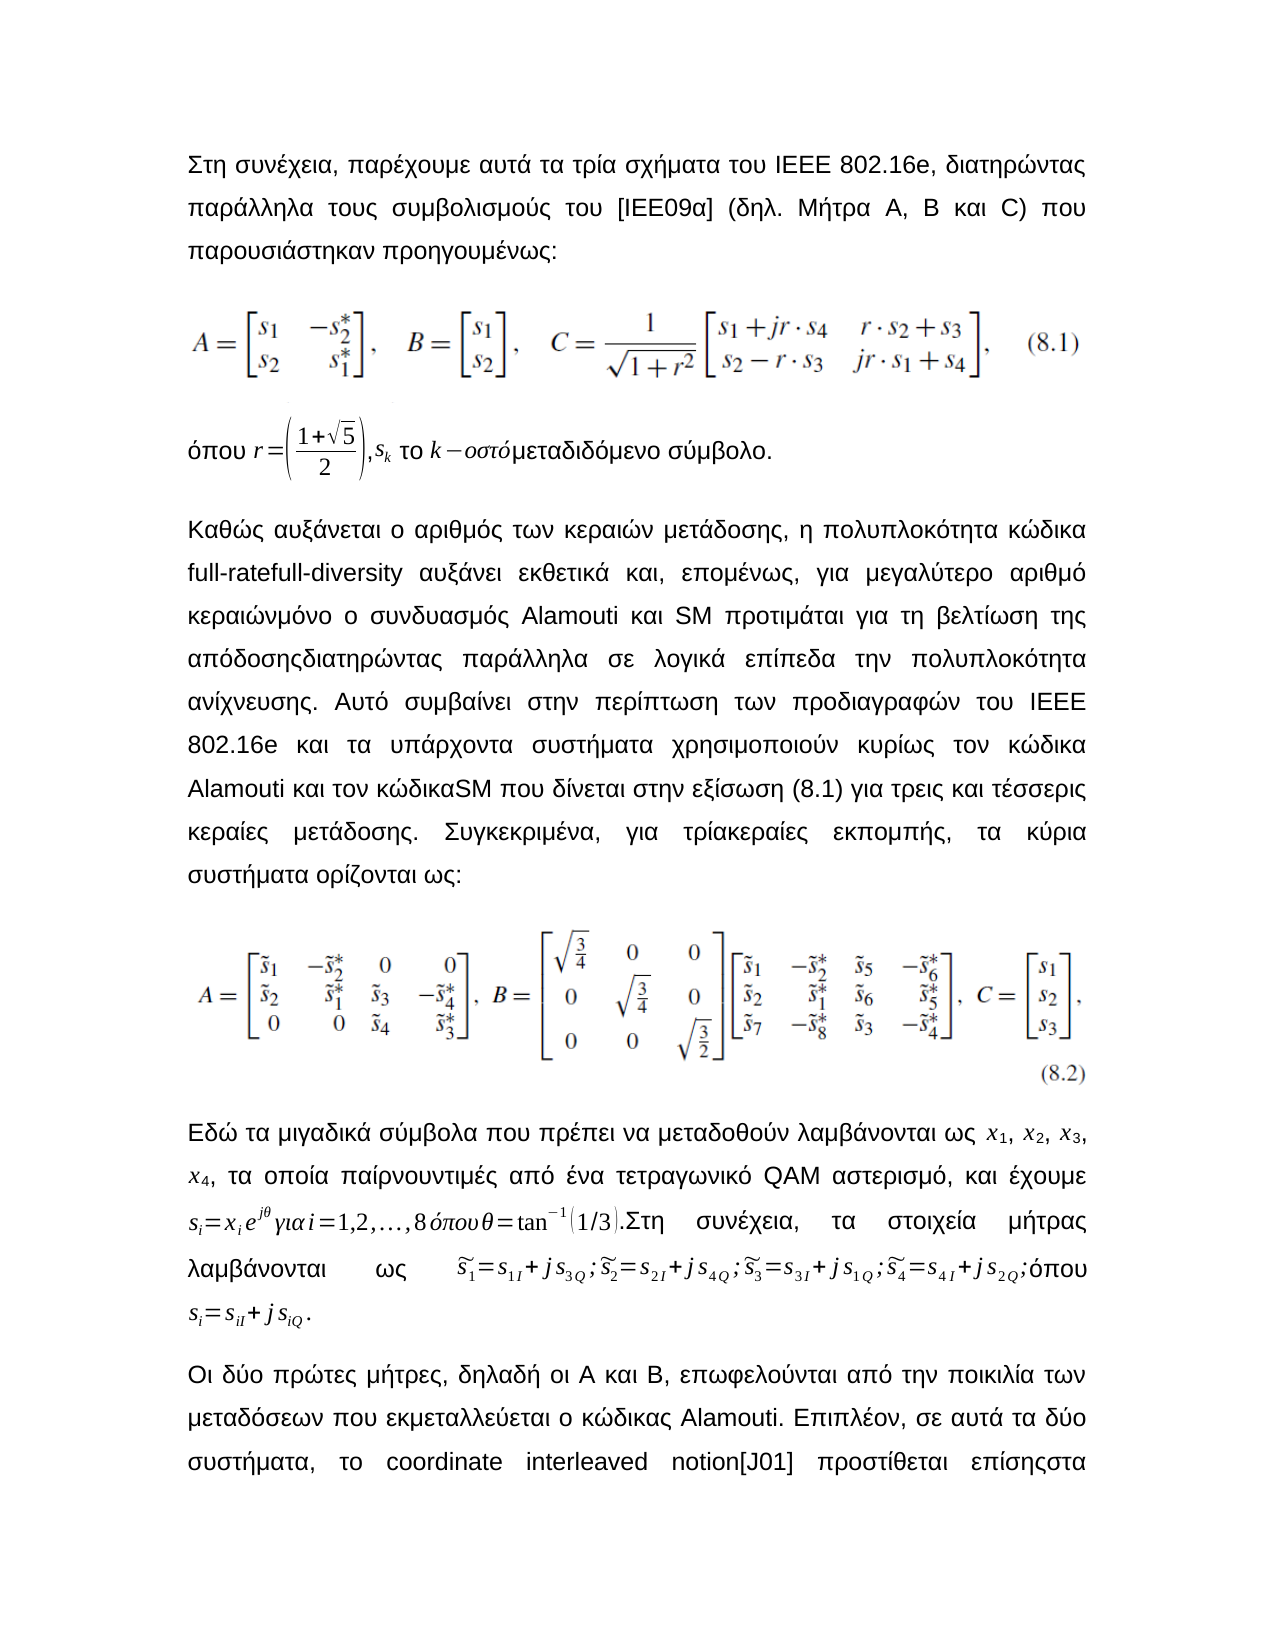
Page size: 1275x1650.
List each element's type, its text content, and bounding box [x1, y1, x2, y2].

text Εδώ τα μιγαδικά σύμβολα που πρέπει να μεταδοθούν λαμβάνονται ως 1, 2, 3, 4, τα οποία παίρνουντιμές από ένα τετραγωνικό QAM αστερισμό, και έχουμε .Στη συνέχεια, τα στοιχεία μήτρας λαμβάνονται ως όπου [187, 1118, 1087, 1330]
text Στη συνέχεια, παρέχουμε αυτά τα τρία σχήματα του IEEE 802.16e, διατηρώντας παράλληλα τους συμβολισμούς του [ΙΕΕ09α] (δηλ. Μήτρα Α, Β και C) που παρουσιάστηκαν προηγουμένως: [187, 150, 1087, 265]
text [187, 1360, 1087, 1475]
text Καθώς αυξάνεται ο αριθμός των κεραιών μετάδοσης, η πολυπλοκότητα κώδικα full-ratefull-diversity αυξάνει εκθετικά και, επομένως, για μεγαλύτερο αριθμό κεραιώνμόνο ο συνδυασμός Alamouti και SM προτιμάται για τη βελτίωση της απόδοσηςδιατηρώντας παράλληλα σε λογικά επίπεδα την πολυπλοκότητα ανίχνευσης. Αυτό συμβαίνει στην περίπτωση των προδιαγραφών του IEEE 802.16e και τα υπάρχοντα συστήματα χρησιμοποιούν κυρίως τον κώδικα Alamouti και τον κώδικαSM που δίνεται στην εξίσωση (8.1) για τρεις και τέσσερις κεραίες μετάδοσης. Συγκεκριμένα, για τρίακεραίες εκπομπής, τα κύρια συστήματα ορίζονται ως: [187, 515, 1087, 888]
text όπου , το μεταδιδόμενο σύμβολο. [187, 403, 1087, 484]
